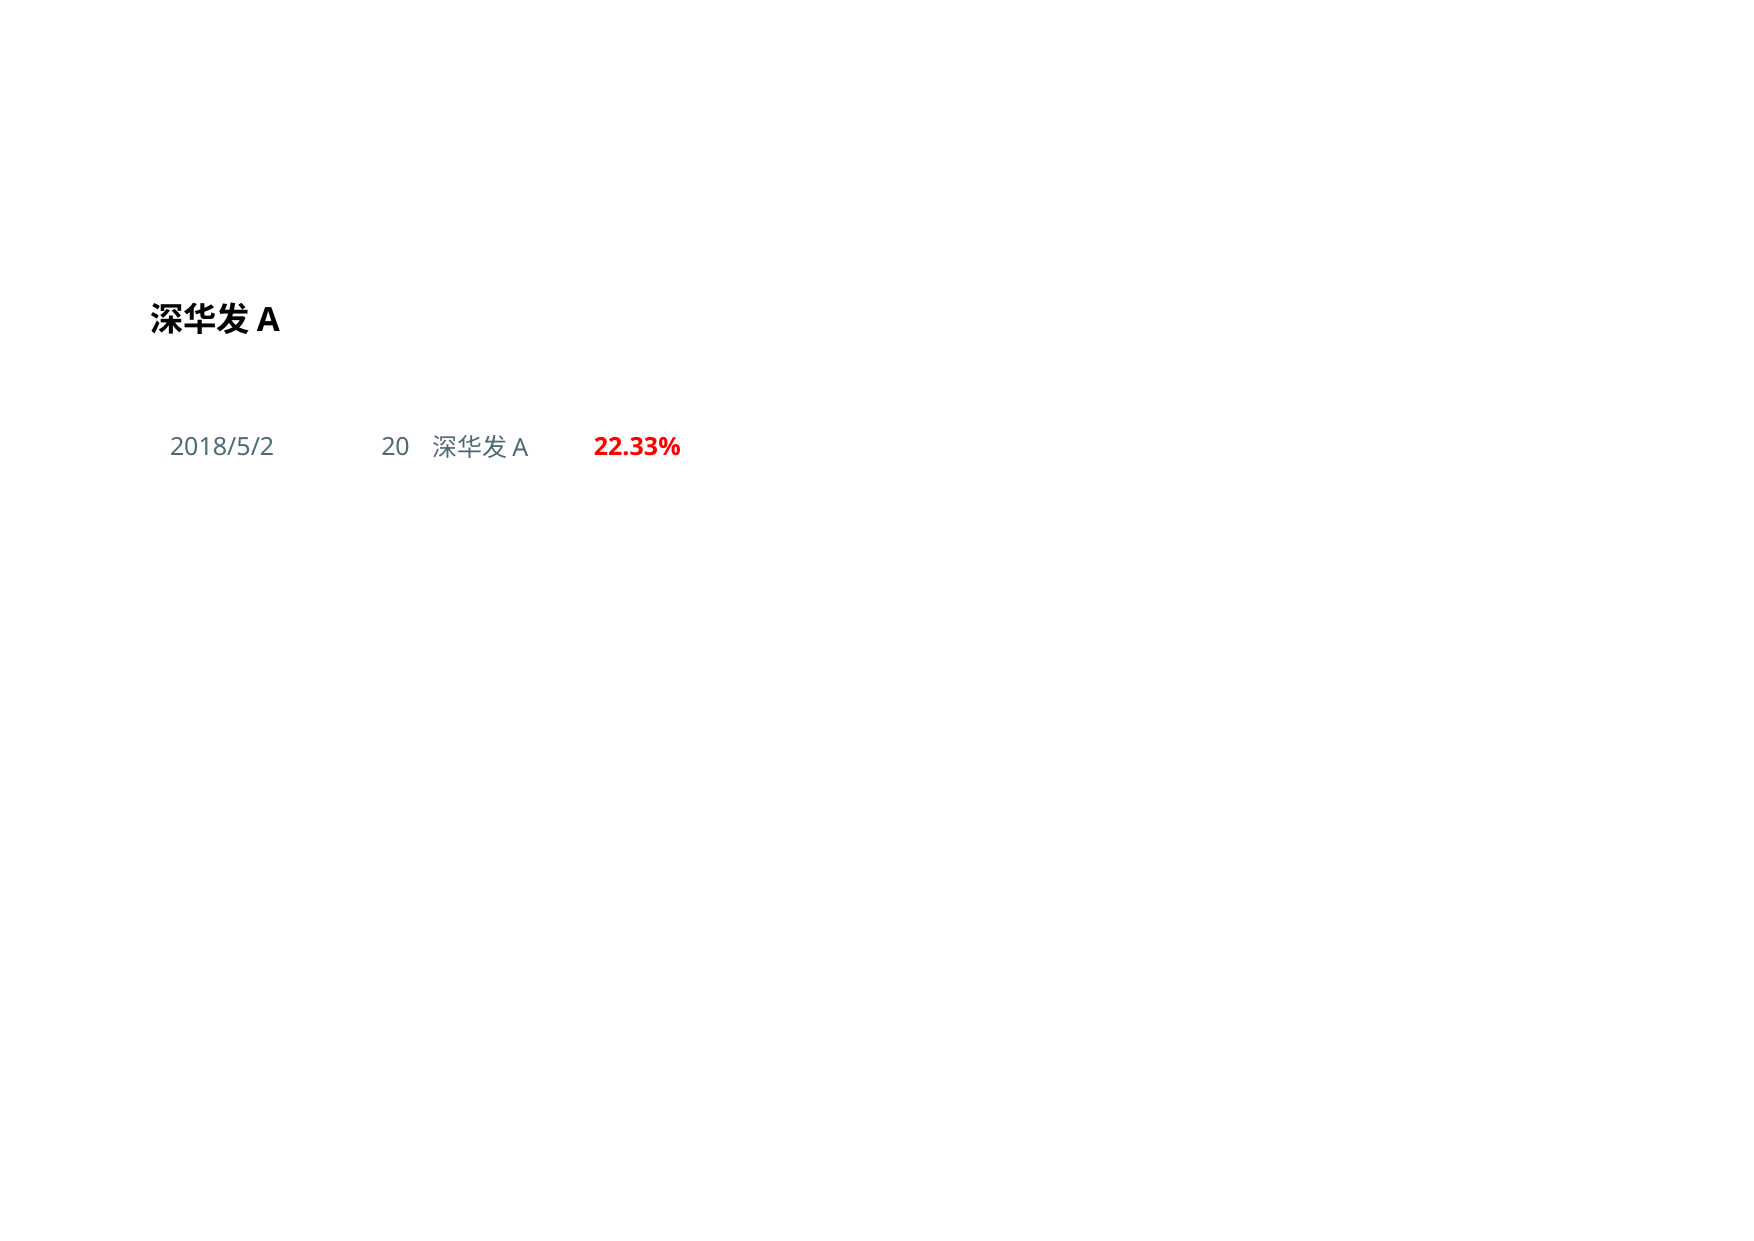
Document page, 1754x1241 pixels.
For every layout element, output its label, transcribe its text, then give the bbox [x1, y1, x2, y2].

table_header 深华发A [421, 423, 556, 467]
table_header 2018/5/2 [150, 423, 285, 467]
table_header 20 [285, 423, 421, 467]
table_header 22.33% [556, 423, 692, 467]
subtitle 深华发A [150, 273, 1604, 361]
